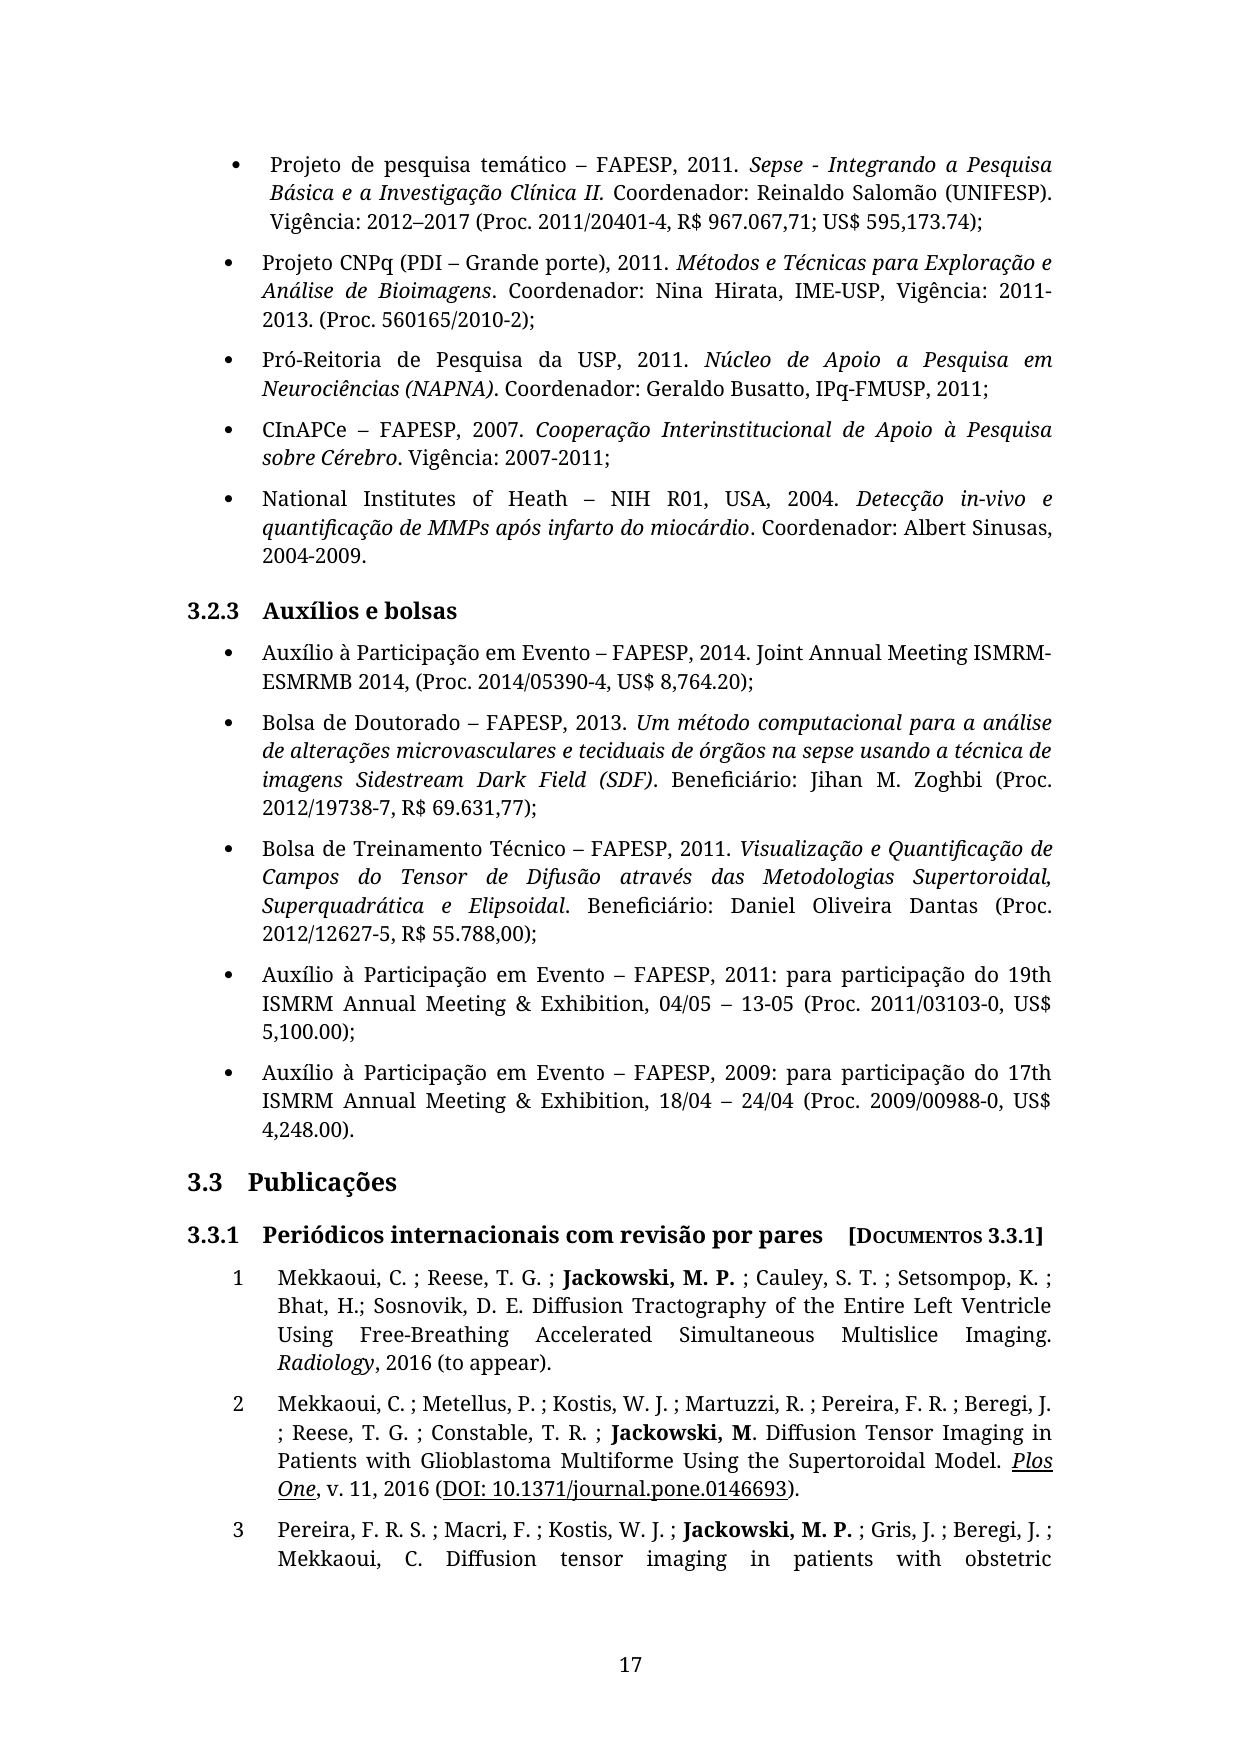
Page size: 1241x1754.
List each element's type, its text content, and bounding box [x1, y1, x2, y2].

list CInAPCe – FAPESP, 2007. Cooperação Interinstitucional de Apoio à Pesquisa sobre Cérebro. Vigência: 2007-2011; [225, 415, 1053, 472]
list Auxílio à Participação em Evento – FAPESP, 2009: para participação do 17th ISMRM Annual Meeting & Exhibition, 18/04 – 24/04 (Proc. 2009/00988-0, US$ 4,248.00). [225, 1058, 1053, 1143]
list Pró-Reitoria de Pesquisa da USP, 2011. Núcleo de Apoio a Pesquisa em Neurociências (NAPNA). Coordenador: Geraldo Busatto, IPq-FMUSP, 2011; [225, 346, 1053, 402]
list National Institutes of Heath – NIH R01, USA, 2004. Detecção in-vivo e quantificação de MMPs após infarto do miocárdio. Coordenador: Albert Sinusas, 2004-2009. [225, 484, 1053, 570]
list Mekkaoui, C. ; Reese, T. G. ; Jackowski, M. P. ; Cauley, S. T. ; Setsompop, K. ; Bhat, H.; Sosnovik, D. E. Diffusion Tractography of the Entire Left Ventricle Using Free-Breathing Accelerated Simultaneous Multislice Imaging. Radiology, 2016 (to appear). [232, 1263, 1053, 1377]
subtitle Publicações [187, 1164, 1053, 1198]
list Auxílio à Participação em Evento – FAPESP, 2014. Joint Annual Meeting ISMRM-ESMRMB 2014, (Proc. 2014/05390-4, US$ 8,764.20); [225, 638, 1053, 695]
list Projeto CNPq (PDI – Grande porte), 2011. Métodos e Técnicas para Exploração e Análise de Bioimagens. Coordenador: Nina Hirata, IME-USP, Vigência: 2011-2013. (Proc. 560165/2010-2); [225, 248, 1053, 333]
list Auxílio à Participação em Evento – FAPESP, 2011: para participação do 19th ISMRM Annual Meeting & Exhibition, 04/05 – 13-05 (Proc. 2011/03103-0, US$ 5,100.00); [225, 960, 1053, 1046]
list Mekkaoui, C. ; Metellus, P. ; Kostis, W. J. ; Martuzzi, R. ; Pereira, F. R. ; Beregi, J. ; Reese, T. G. ; Constable, T. R. ; Jackowski, M. Diffusion Tensor Imaging in Patients with Glioblastoma Multiforme Using the Supertoroidal Model. Plos One, v. 11, 2016 (DOI: 10.1371/journal.pone.0146693). [232, 1389, 1053, 1503]
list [232, 1515, 1053, 1572]
list Projeto de pesquisa temático – FAPESP, 2011. Sepse - Integrando a Pesquisa Básica e a Investigação Clínica II. Coordenador: Reinaldo Salomão (UNIFESP). Vigência: 2012–2017 (Proc. 2011/20401-4, R$ 967.067,71; US$ 595,173.74); [232, 150, 1053, 235]
list Bolsa de Doutorado – FAPESP, 2013. Um método computacional para a análise de alterações microvasculares e teciduais de órgãos na sepse usando a técnica de imagens Sidestream Dark Field (SDF). Beneficiário: Jihan M. Zoghbi (Proc. 2012/19738-7, R$ 69.631,77); [225, 708, 1053, 822]
subtitle Periódicos internacionais com revisão por pares [Documentos 3.3.1] [187, 1219, 1053, 1250]
list Bolsa de Treinamento Técnico – FAPESP, 2011. Visualização e Quantificação de Campos do Tensor de Difusão através das Metodologias Supertoroidal, Superquadrática e Elipsoidal. Beneficiário: Daniel Oliveira Dantas (Proc. 2012/12627-5, R$ 55.788,00); [225, 834, 1053, 948]
subtitle Auxílios e bolsas [187, 595, 1053, 626]
